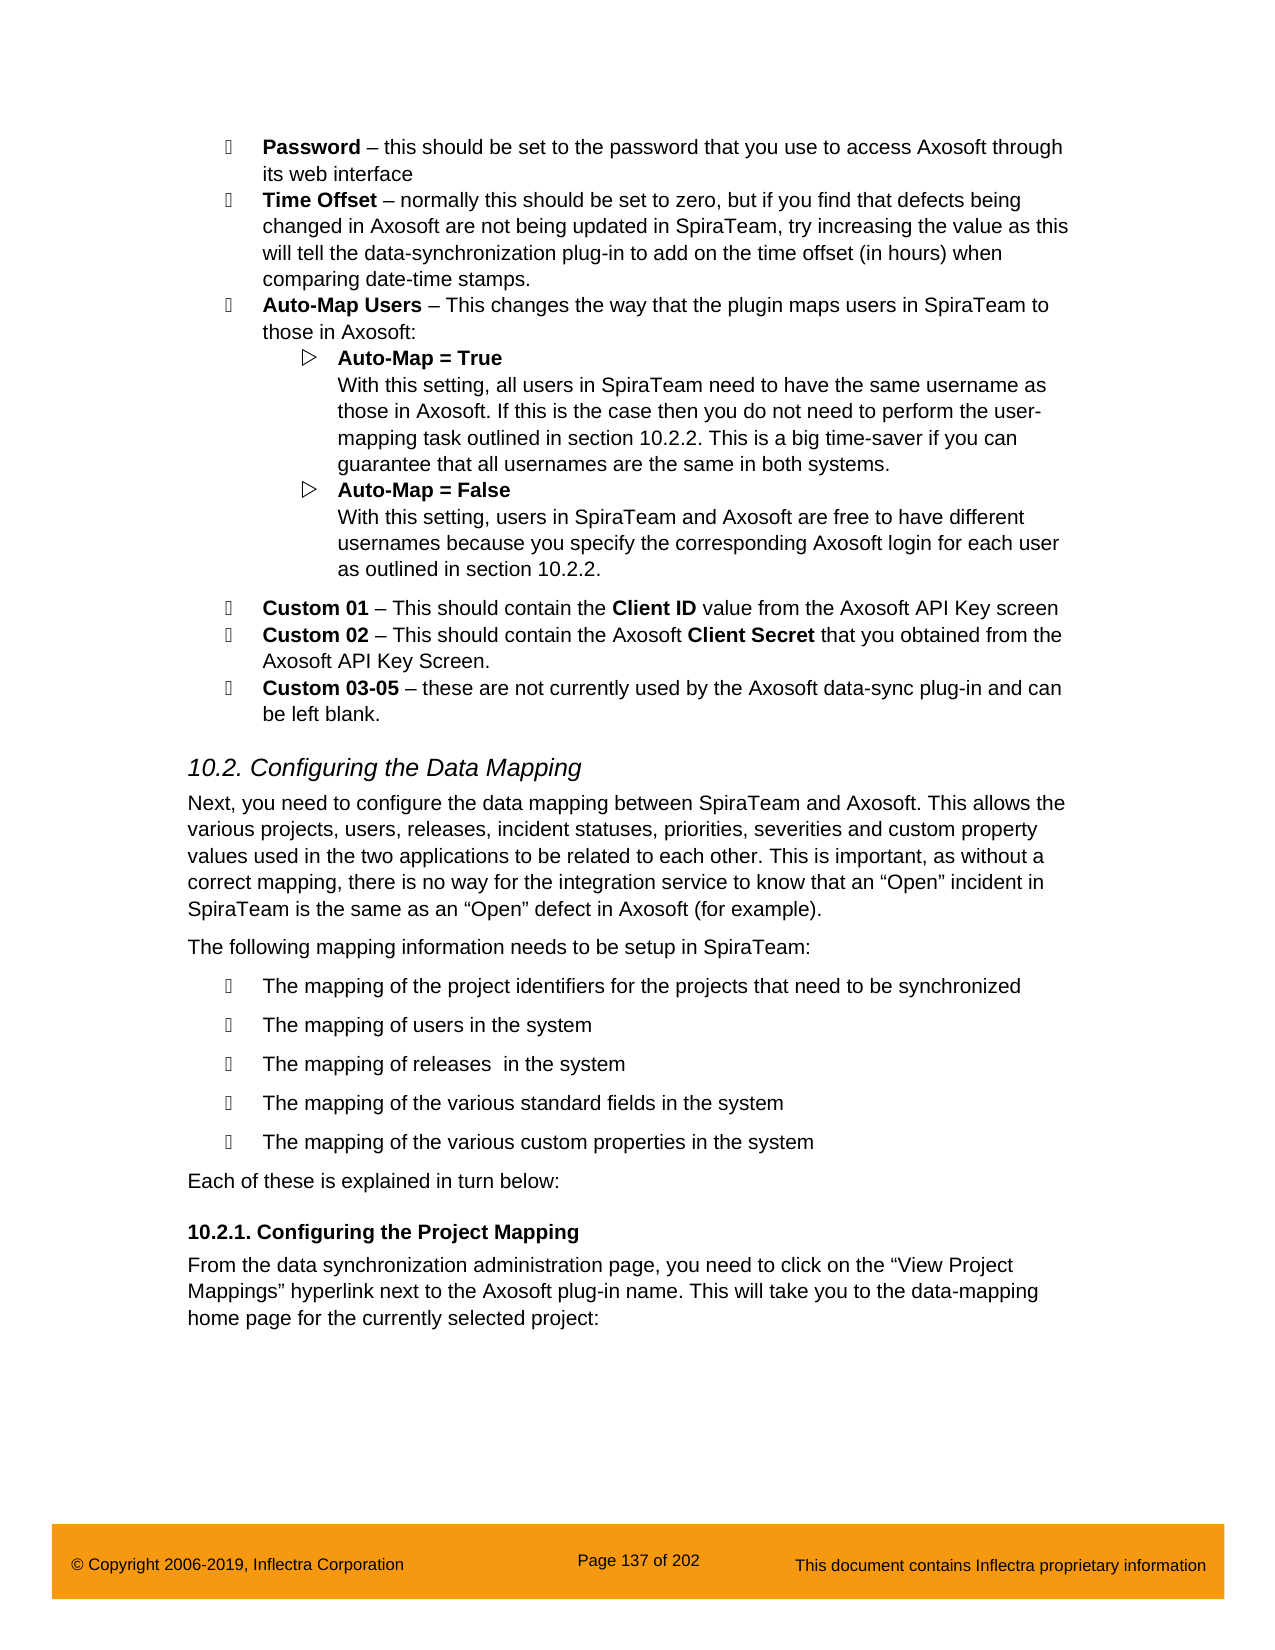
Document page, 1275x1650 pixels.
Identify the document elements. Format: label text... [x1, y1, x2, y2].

list Auto-Map Users – This changes the way that the plugin maps users in SpiraTeam to those in Axosoft: [225, 293, 1087, 344]
text From the data synchronization administration page, you need to click on the “View Project Mappings” hyperlink next to the Axosoft plug-in name. This will take you to the data-mapping home page for the currently selected project: [187, 1253, 1087, 1329]
list Auto-Map = True With this setting, all users in SpiraTeam need to have the same username as those in Axosoft. If this is the case then you do not need to perform the user-mapping task outlined in section 10.2.2. This is a big time-saver if you can guarantee that all usernames are the same in both systems. [300, 346, 1087, 476]
list Custom 03-05 – these are not currently used by the Axosoft data-sync plug-in and can be left blank. [225, 675, 1087, 726]
subtitle 10.2.1. Configuring the Project Mapping [187, 1220, 1087, 1244]
list The mapping of the various standard fields in the system [225, 1091, 1087, 1115]
list The mapping of users in the system [225, 1013, 1087, 1037]
subtitle 10.2. Configuring the Data Mapping [187, 753, 1087, 782]
list Time Offset – normally this should be set to zero, but if you find that defects being changed in Axosoft are not being updated in SpiraTeam, try increasing the value as this will tell the data-synchronization plug-in to add on the time offset (in hours) when comparing date-time stamps. [225, 188, 1087, 291]
list The mapping of the project identifiers for the projects that need to be synchronized [225, 974, 1087, 998]
list The mapping of the various custom properties in the system [225, 1130, 1087, 1154]
text Next, you need to configure the data mapping between SpiraTeam and Axosoft. This allows the various projects, users, releases, incident statuses, priorities, severities and custom property values used in the two applications to be related to each other. This is important, as without a correct mapping, there is no way for the integration service to know that an “Open” incident in SpiraTeam is the same as an “Open” defect in Axosoft (for example). [187, 791, 1087, 920]
list Custom 01 – This should contain the Client ID value from the Axosoft API Key screen [225, 596, 1087, 620]
list Custom 02 – This should contain the Axosoft Client Secret that you obtained from the Axosoft API Key Screen. [225, 622, 1087, 673]
list Auto-Map = False With this setting, users in SpiraTeam and Axosoft are free to have different usernames because you specify the corresponding Axosoft login for each user as outlined in section 10.2.2. [300, 478, 1087, 581]
text Each of these is explained in turn below: [187, 1169, 1087, 1193]
list Password – this should be set to the password that you use to access Axosoft through its web interface [225, 135, 1087, 185]
text The following mapping information needs to be setup in SpiraTeam: [187, 935, 1087, 959]
list The mapping of releases in the system [225, 1052, 1087, 1076]
